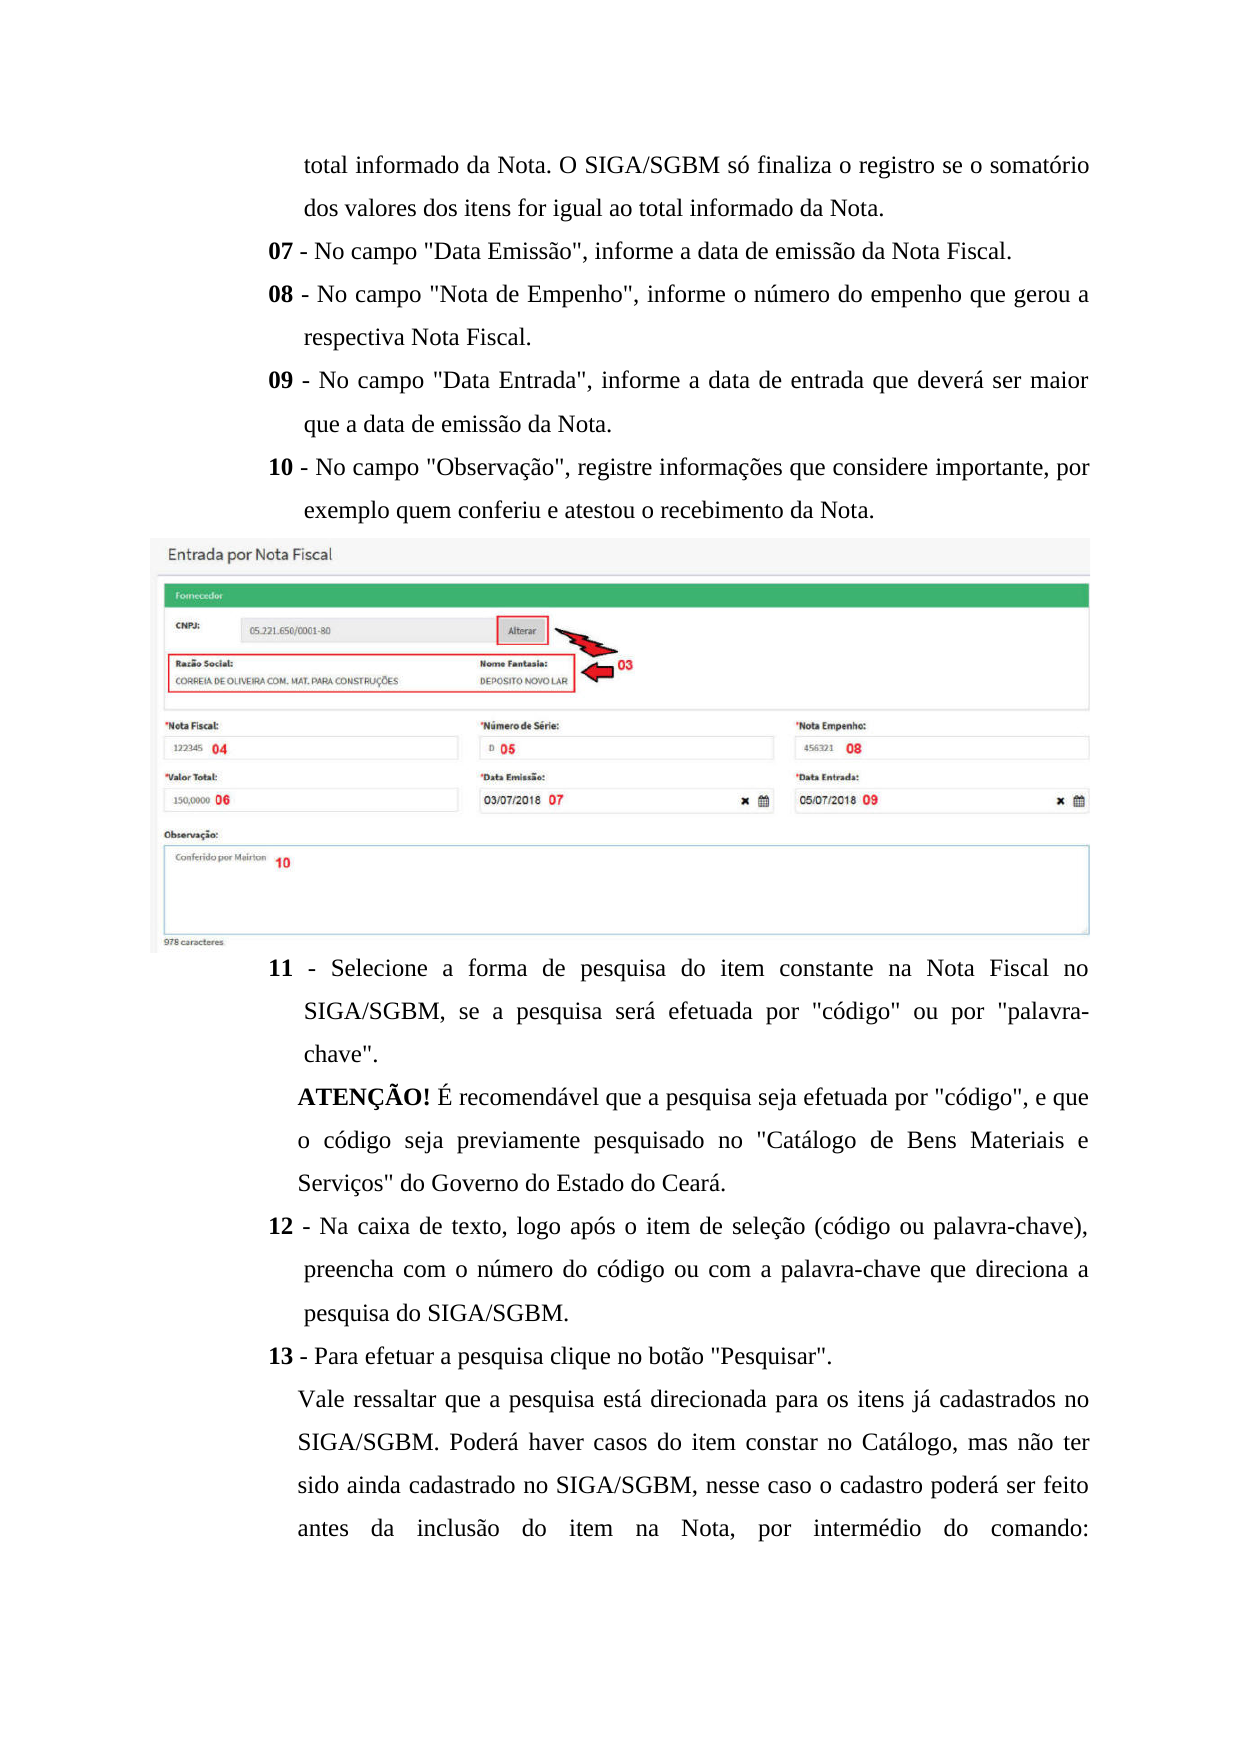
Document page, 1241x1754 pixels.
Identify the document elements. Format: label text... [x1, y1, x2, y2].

text 09 - No campo "Data Entrada", informe a data de entrada que deverá ser maior que a data de emissão da Nota. [268, 366, 1090, 437]
text 13 - Para efetuar a pesquisa clique no botão "Pesquisar". [268, 1341, 1090, 1369]
text ATENÇÃO! É recomendável que a pesquisa seja efetuada por "código", e que o código seja previamente pesquisado no "Catálogo de Bens Materiais e Serviços" do Governo do Estado do Ceará. [297, 1082, 1090, 1197]
text 08 - No campo "Nota de Empenho", informe o número do empenho que gerou a respectiva Nota Fiscal. [268, 279, 1090, 351]
text 11 - Selecione a forma de pesquisa do item constante na Nota Fiscal no SIGA/SGBM, se a pesquisa será efetuada por "código" ou por "palavra-chave". [268, 953, 1090, 1068]
text 10 - No campo "Observação", registre informações que considere importante, por exemplo quem conferiu e atestou o recebimento da Nota. [268, 452, 1090, 524]
picture [150, 538, 1091, 953]
text 07 - No campo "Data Emissão", informe a data de emissão da Nota Fiscal. [268, 236, 1090, 265]
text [268, 150, 1090, 222]
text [297, 1384, 1090, 1542]
text 12 - Na caixa de texto, logo após o item de seleção (código ou palavra-chave), preencha com o número do código ou com a palavra-chave que direciona a pesquisa do SIGA/SGBM. [268, 1211, 1090, 1326]
